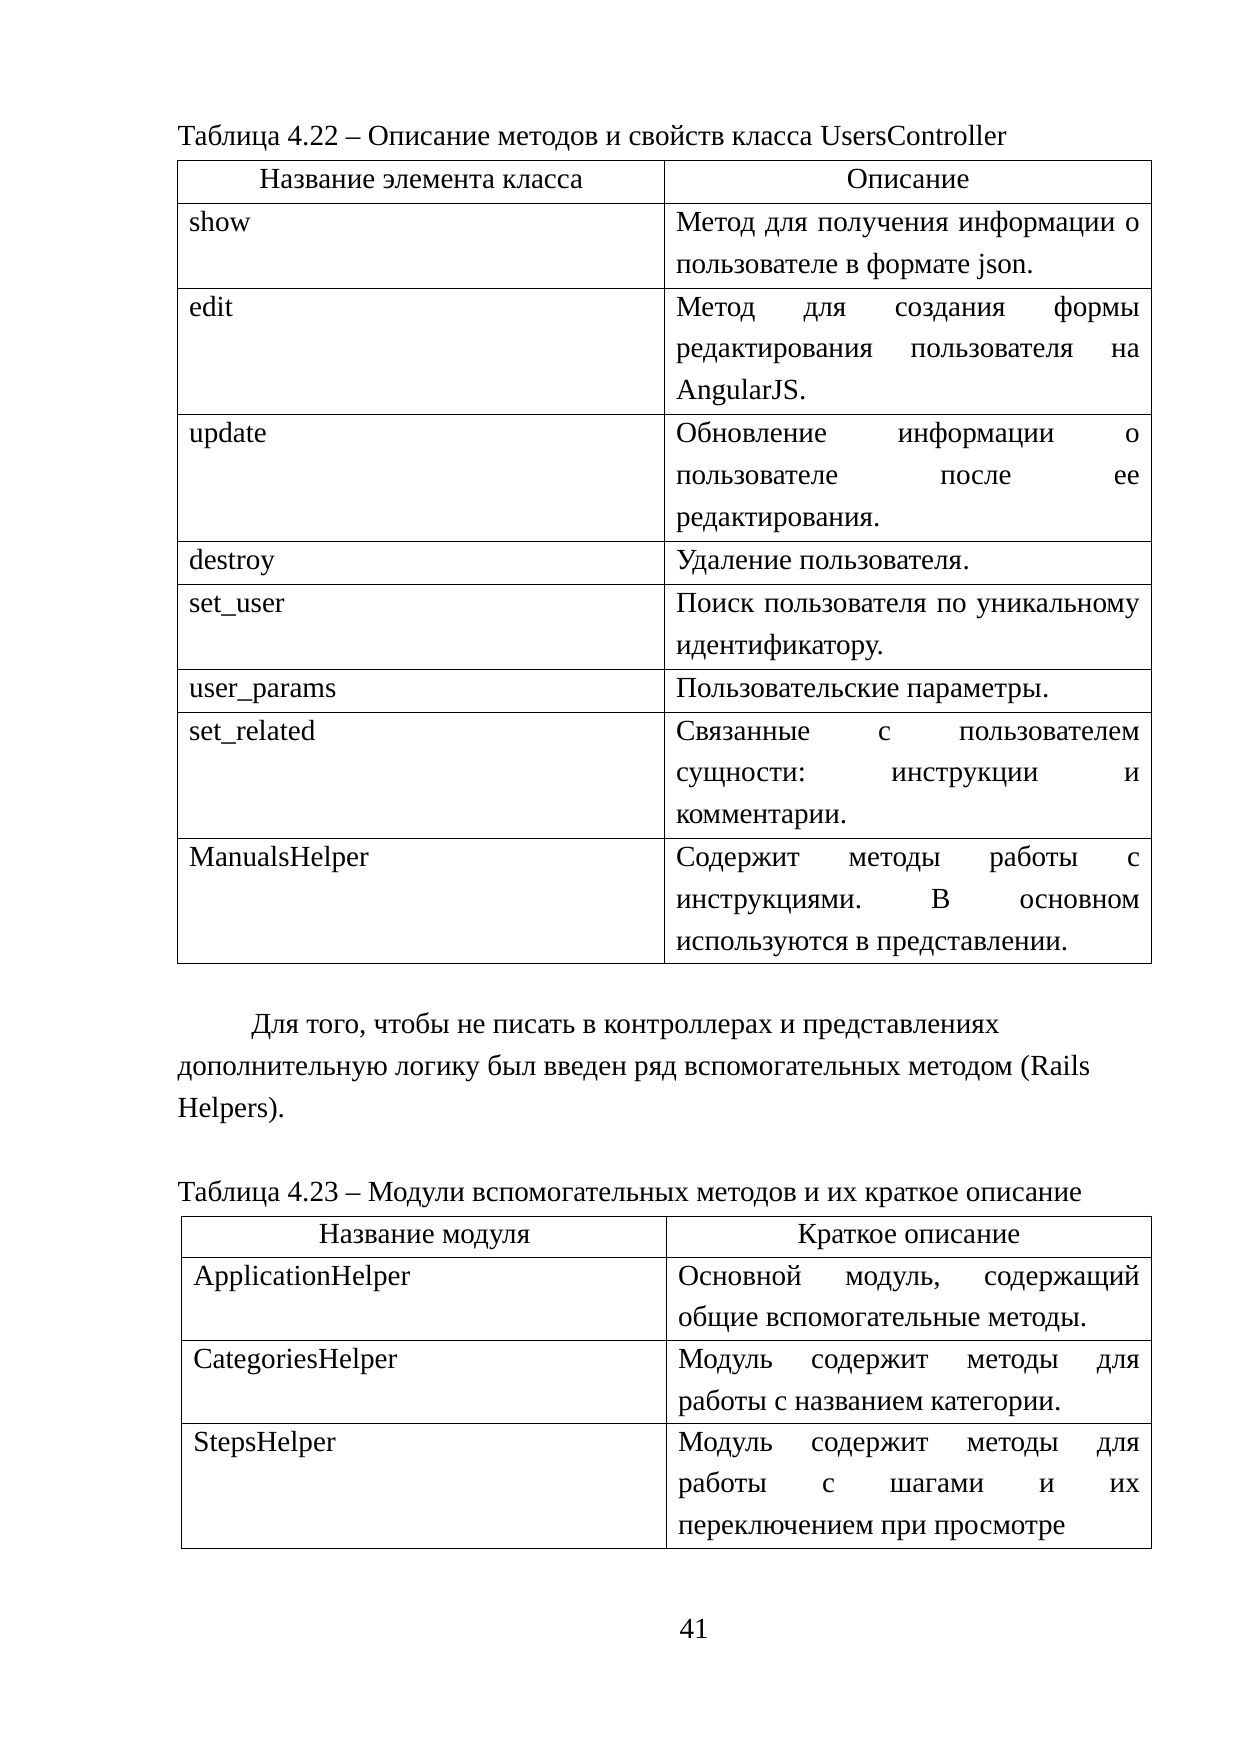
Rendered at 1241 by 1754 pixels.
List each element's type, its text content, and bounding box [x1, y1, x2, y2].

text Таблица 4.22 – Описание методов и свойств класса UsersController [177, 118, 1152, 152]
table_cell set_user [178, 585, 664, 669]
table_cell user_params [178, 670, 664, 712]
table_cell update [178, 415, 664, 541]
table_cell Содержит методы работы с инструкциями. В основном используются в представлении. [665, 839, 1151, 963]
table_cell Связанные с пользователем сущности: инструкции и комментарии. [665, 713, 1151, 838]
table_cell StepsHelper [182, 1424, 666, 1548]
table_header Название модуля [182, 1217, 666, 1257]
table_header Краткое описание [667, 1217, 1151, 1257]
table_cell Основной модуль, содержащий общие вспомогательные методы. [667, 1258, 1151, 1340]
text Для того, чтобы не писать в контроллерах и представлениях дополнительную логику был введен ряд вспомогательных методом (Rails Helpers). [177, 1006, 1152, 1123]
table_cell Метод для получения информации о пользователе в формате json. [665, 204, 1151, 288]
table_cell show [178, 204, 664, 288]
text Таблица 4.23 – Модули вспомогательных методов и их краткое описание [177, 1174, 1152, 1207]
table_header Описание [665, 161, 1151, 203]
table_cell ApplicationHelper [182, 1258, 666, 1340]
table_cell Метод для создания формы редактирования пользователя на AngularJS. [665, 289, 1151, 414]
table_cell Удаление пользователя. [665, 542, 1151, 584]
table_cell CategoriesHelper [182, 1341, 666, 1423]
table_cell set_related [178, 713, 664, 838]
table_header Название элемента класса [178, 161, 664, 203]
table_cell ManualsHelper [178, 839, 664, 963]
table_cell Модуль содержит методы для работы с названием категории. [667, 1341, 1151, 1423]
table_cell Поиск пользователя по уникальному идентификатору. [665, 585, 1151, 669]
table_cell Пользовательские параметры. [665, 670, 1151, 712]
table_cell edit [178, 289, 664, 414]
table_cell destroy [178, 542, 664, 584]
table_cell Обновление информации о пользователе после ее редактирования. [665, 415, 1151, 541]
table_cell Модуль содержит методы для работы с шагами и их переключением при просмотре [667, 1424, 1151, 1548]
